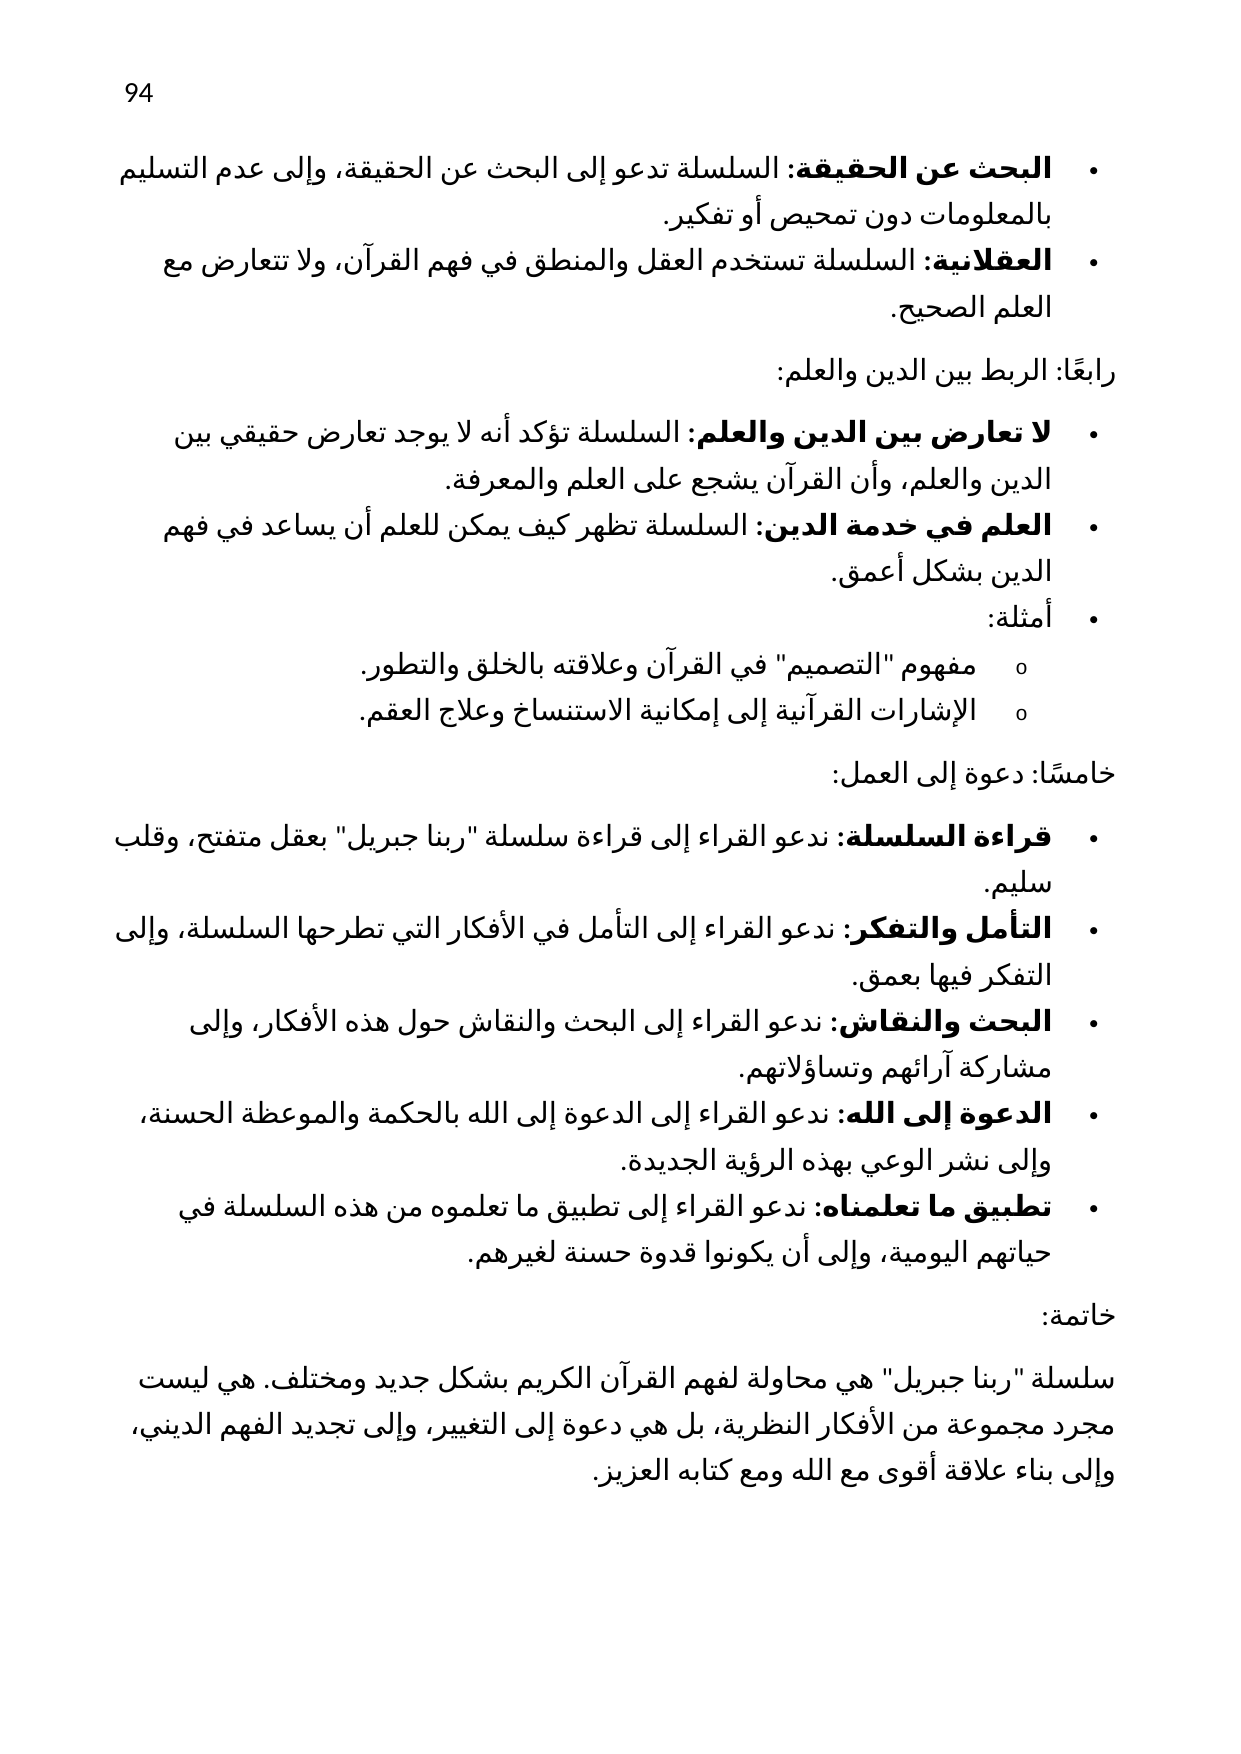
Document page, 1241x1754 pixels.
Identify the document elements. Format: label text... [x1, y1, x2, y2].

list العقلانية: السلسلة تستخدم العقل والمنطق في فهم القرآن، ولا تتعارض مع العلم الصحيح. [112, 242, 1090, 324]
list العلم في خدمة الدين: السلسلة تظهر كيف يمكن للعلم أن يساعد في فهم الدين بشكل أعمق. [112, 507, 1090, 589]
list أمثلة: [112, 599, 1090, 635]
list البحث والنقاش: ندعو القراء إلى البحث والنقاش حول هذه الأفكار، وإلى مشاركة آرائهم وتساؤلاتهم. [112, 1003, 1090, 1085]
list مفهوم "التصميم" في القرآن وعلاقته بالخلق والتطور. [112, 646, 1015, 681]
text سلسلة "ربنا جبريل" هي محاولة لفهم القرآن الكريم بشكل جديد ومختلف. هي ليست مجرد مجموعة من الأفكار النظرية، بل هي دعوة إلى التغيير، وإلى تجديد الفهم الديني، وإلى بناء علاقة أقوى مع الله ومع كتابه العزيز. [112, 1360, 1117, 1488]
list الدعوة إلى الله: ندعو القراء إلى الدعوة إلى الله بالحكمة والموعظة الحسنة، وإلى نشر الوعي بهذه الرؤية الجديدة. [112, 1095, 1090, 1177]
text رابعًا: الربط بين الدين والعلم: [112, 352, 1117, 387]
text خامسًا: دعوة إلى العمل: [112, 755, 1117, 791]
list تطبيق ما تعلمناه: ندعو القراء إلى تطبيق ما تعلموه من هذه السلسلة في حياتهم اليومية، وإلى أن يكونوا قدوة حسنة لغيرهم. [112, 1188, 1090, 1270]
list لا تعارض بين الدين والعلم: السلسلة تؤكد أنه لا يوجد تعارض حقيقي بين الدين والعلم، وأن القرآن يشجع على العلم والمعرفة. [112, 414, 1090, 496]
list قراءة السلسلة: ندعو القراء إلى قراءة سلسلة "ربنا جبريل" بعقل متفتح، وقلب سليم. [112, 818, 1090, 900]
text خاتمة: [112, 1297, 1117, 1333]
list البحث عن الحقيقة: السلسلة تدعو إلى البحث عن الحقيقة، وإلى عدم التسليم بالمعلومات دون تمحيص أو تفكير. [112, 150, 1090, 232]
list الإشارات القرآنية إلى إمكانية الاستنساخ وعلاج العقم. [112, 692, 1015, 728]
list التأمل والتفكر: ندعو القراء إلى التأمل في الأفكار التي تطرحها السلسلة، وإلى التفكر فيها بعمق. [112, 910, 1090, 992]
